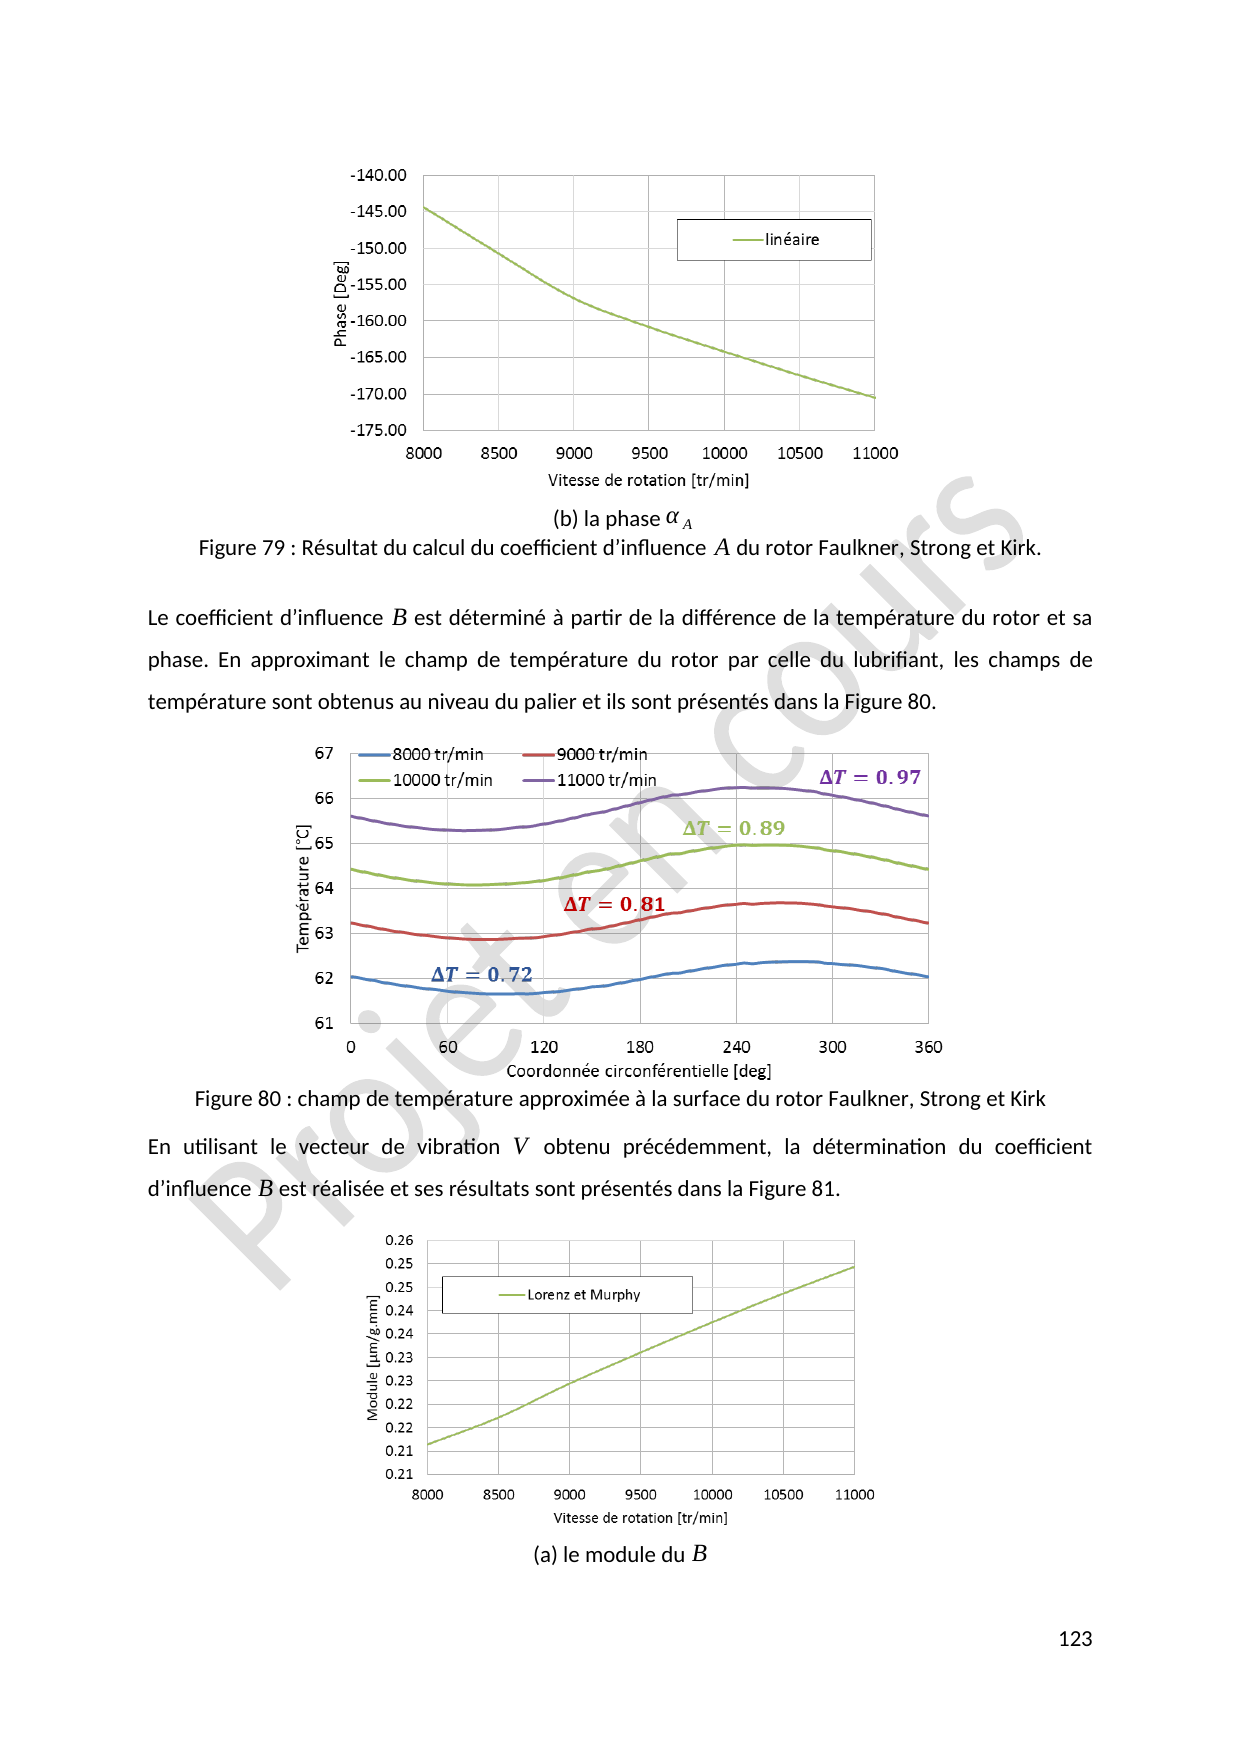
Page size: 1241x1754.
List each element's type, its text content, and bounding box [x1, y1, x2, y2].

picture [350, 1216, 890, 1540]
text (a) le module du [148, 1540, 1093, 1568]
text (b) la phase [148, 502, 1093, 533]
picture [288, 729, 952, 1084]
picture [326, 147, 914, 502]
